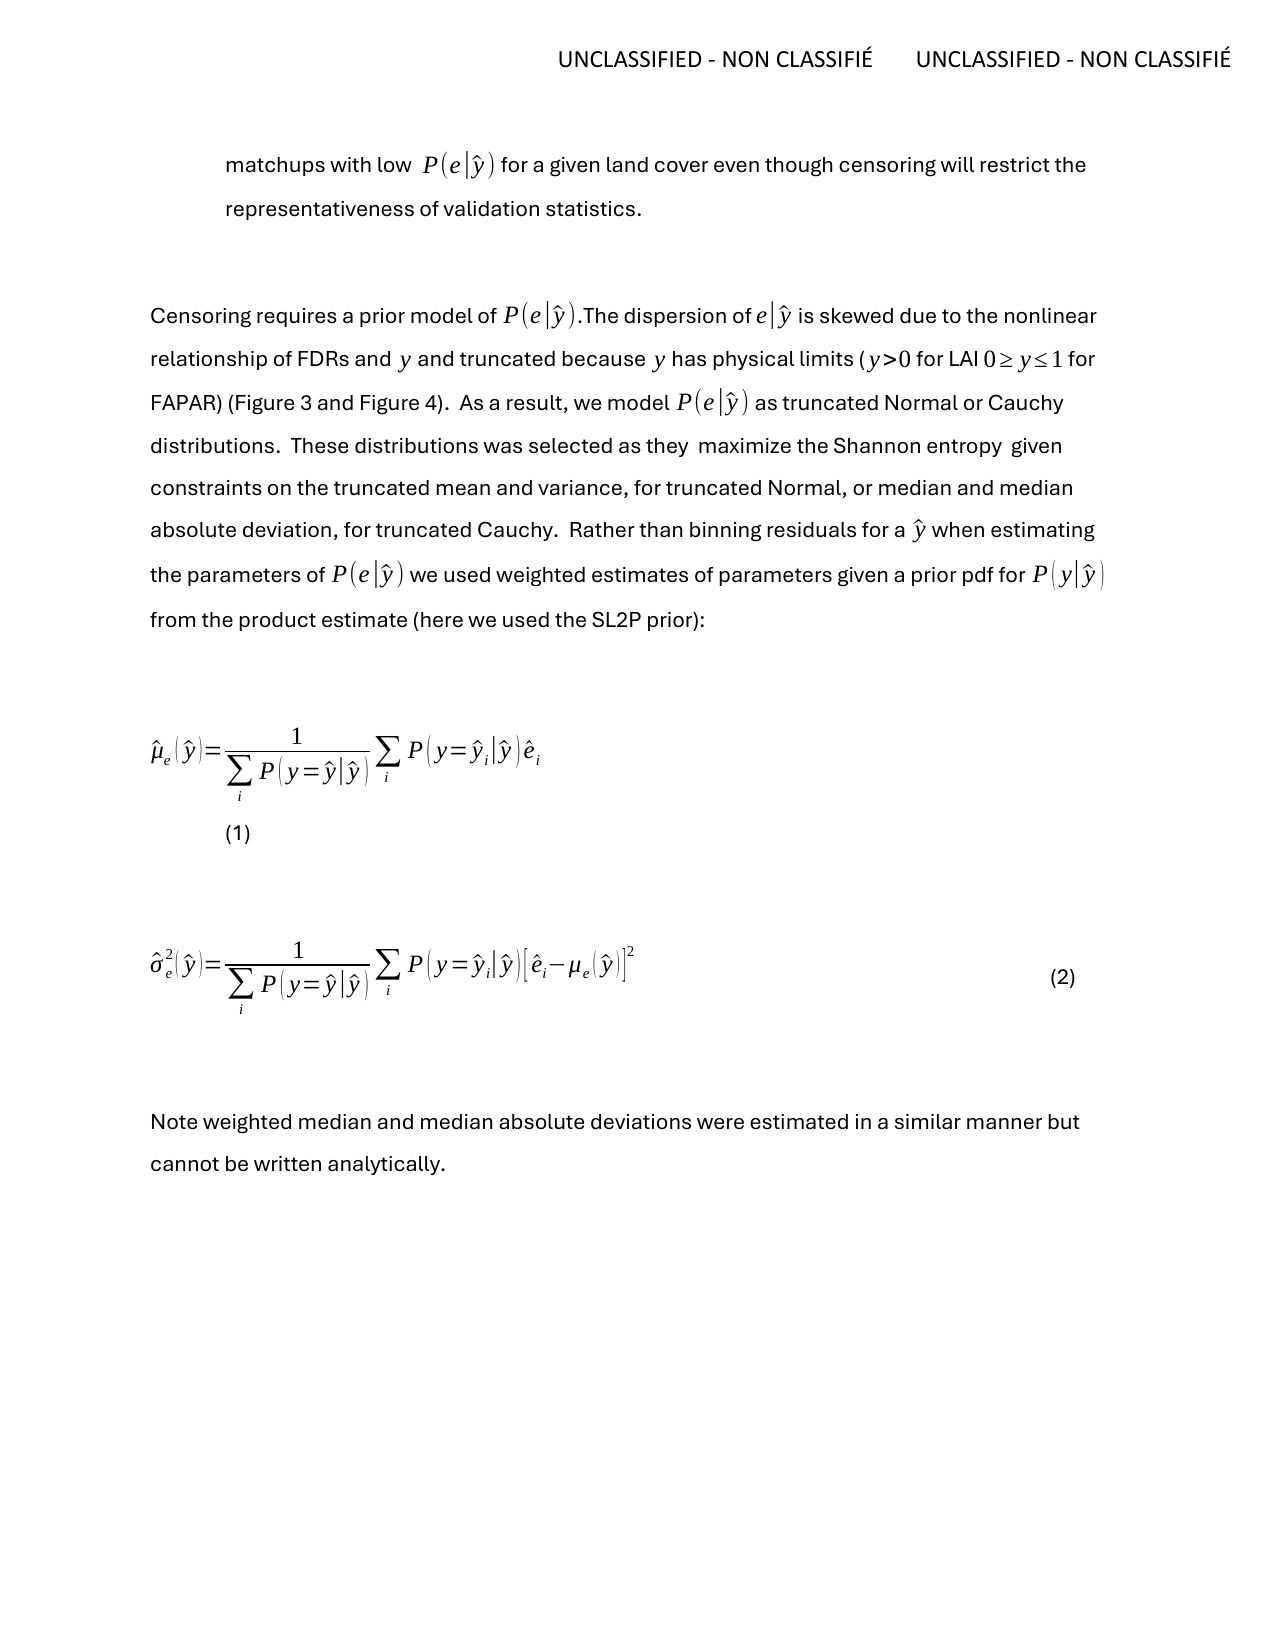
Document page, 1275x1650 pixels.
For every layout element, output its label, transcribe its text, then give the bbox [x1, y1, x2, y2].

text (1) [150, 723, 1125, 847]
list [187, 150, 1125, 223]
text (2) [150, 936, 1125, 1018]
text Note weighted median and median absolute deviations were estimated in a similar manner but cannot be written analytically. [150, 1108, 1125, 1178]
text Censoring requires a prior model of .The dispersion of is skewed due to the nonlinear relationship of FDRs and and truncated because has physical limits ( for LAI for FAPAR) (Figure 3 and Figure 4). As a result, we model as truncated Normal or Cauchy distributions. These distributions was selected as they maximize the Shannon entropy given constraints on the truncated mean and variance, for truncated Normal, or median and median absolute deviation, for truncated Cauchy. Rather than binning residuals for a when estimating the parameters of we used weighted estimates of parameters given a prior pdf for from the product estimate (here we used the SL2P prior): [150, 300, 1125, 634]
